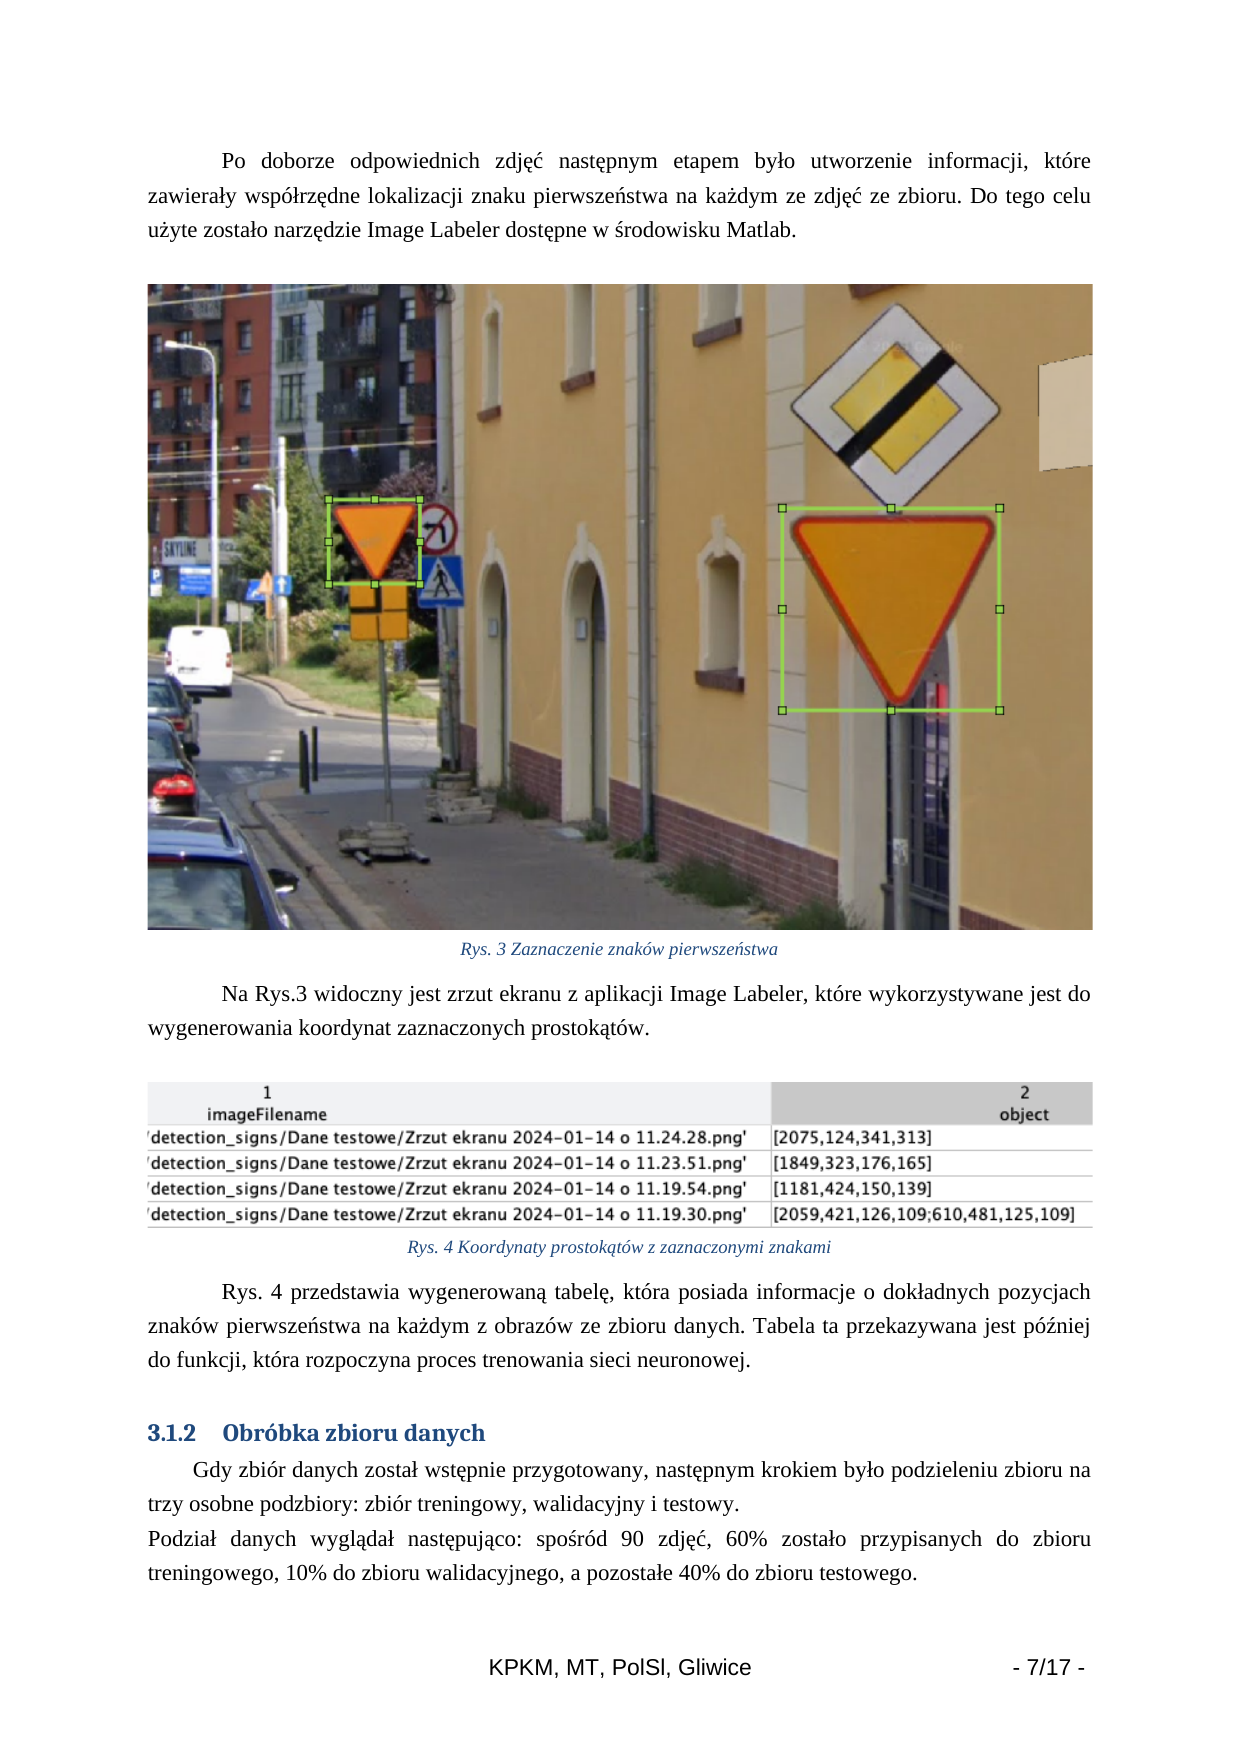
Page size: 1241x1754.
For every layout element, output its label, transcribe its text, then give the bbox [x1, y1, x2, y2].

picture [147, 1082, 1093, 1228]
picture [147, 284, 1093, 930]
text Gdy zbiór danych został wstępnie przygotowany, następnym krokiem było podzieleniu zbioru na trzy osobne podzbiory: zbiór treningowy, walidacyjny i testowy. [148, 1456, 1093, 1517]
text Rys. 4 przedstawia wygenerowaną tabelę, która posiada informacje o dokładnych pozycjach znaków pierwszeństwa na każdym z obrazów ze zbioru danych. Tabela ta przekazywana jest później do funkcji, która rozpoczyna proces trenowania sieci neuronowej. [148, 1278, 1093, 1373]
text Rys. 4 Koordynaty prostokątów z zaznaczonymi znakami [148, 1236, 1093, 1257]
text Po doborze odpowiednich zdjęć następnym etapem było utworzenie informacji, które zawierały współrzędne lokalizacji znaku pierwszeństwa na każdym ze zdjęć ze zbioru. Do tego celu użyte zostało narzędzie Image Labeler dostępne w środowisku Matlab. [148, 148, 1093, 242]
text Podział danych wyglądał następująco: spośród 90 zdjęć, 60% zostało przypisanych do zbioru treningowego, 10% do zbioru walidacyjnego, a pozostałe 40% do zbioru testowego. [148, 1525, 1093, 1585]
text Rys. 3 Zaznaczenie znaków pierwszeństwa [148, 937, 1093, 959]
text Na Rys.3 widoczny jest zrzut ekranu z aplikacji Image Labeler, które wykorzystywane jest do wygenerowania koordynat zaznaczonych prostokątów. [148, 980, 1093, 1040]
subtitle Obróbka zbioru danych [148, 1419, 1093, 1448]
